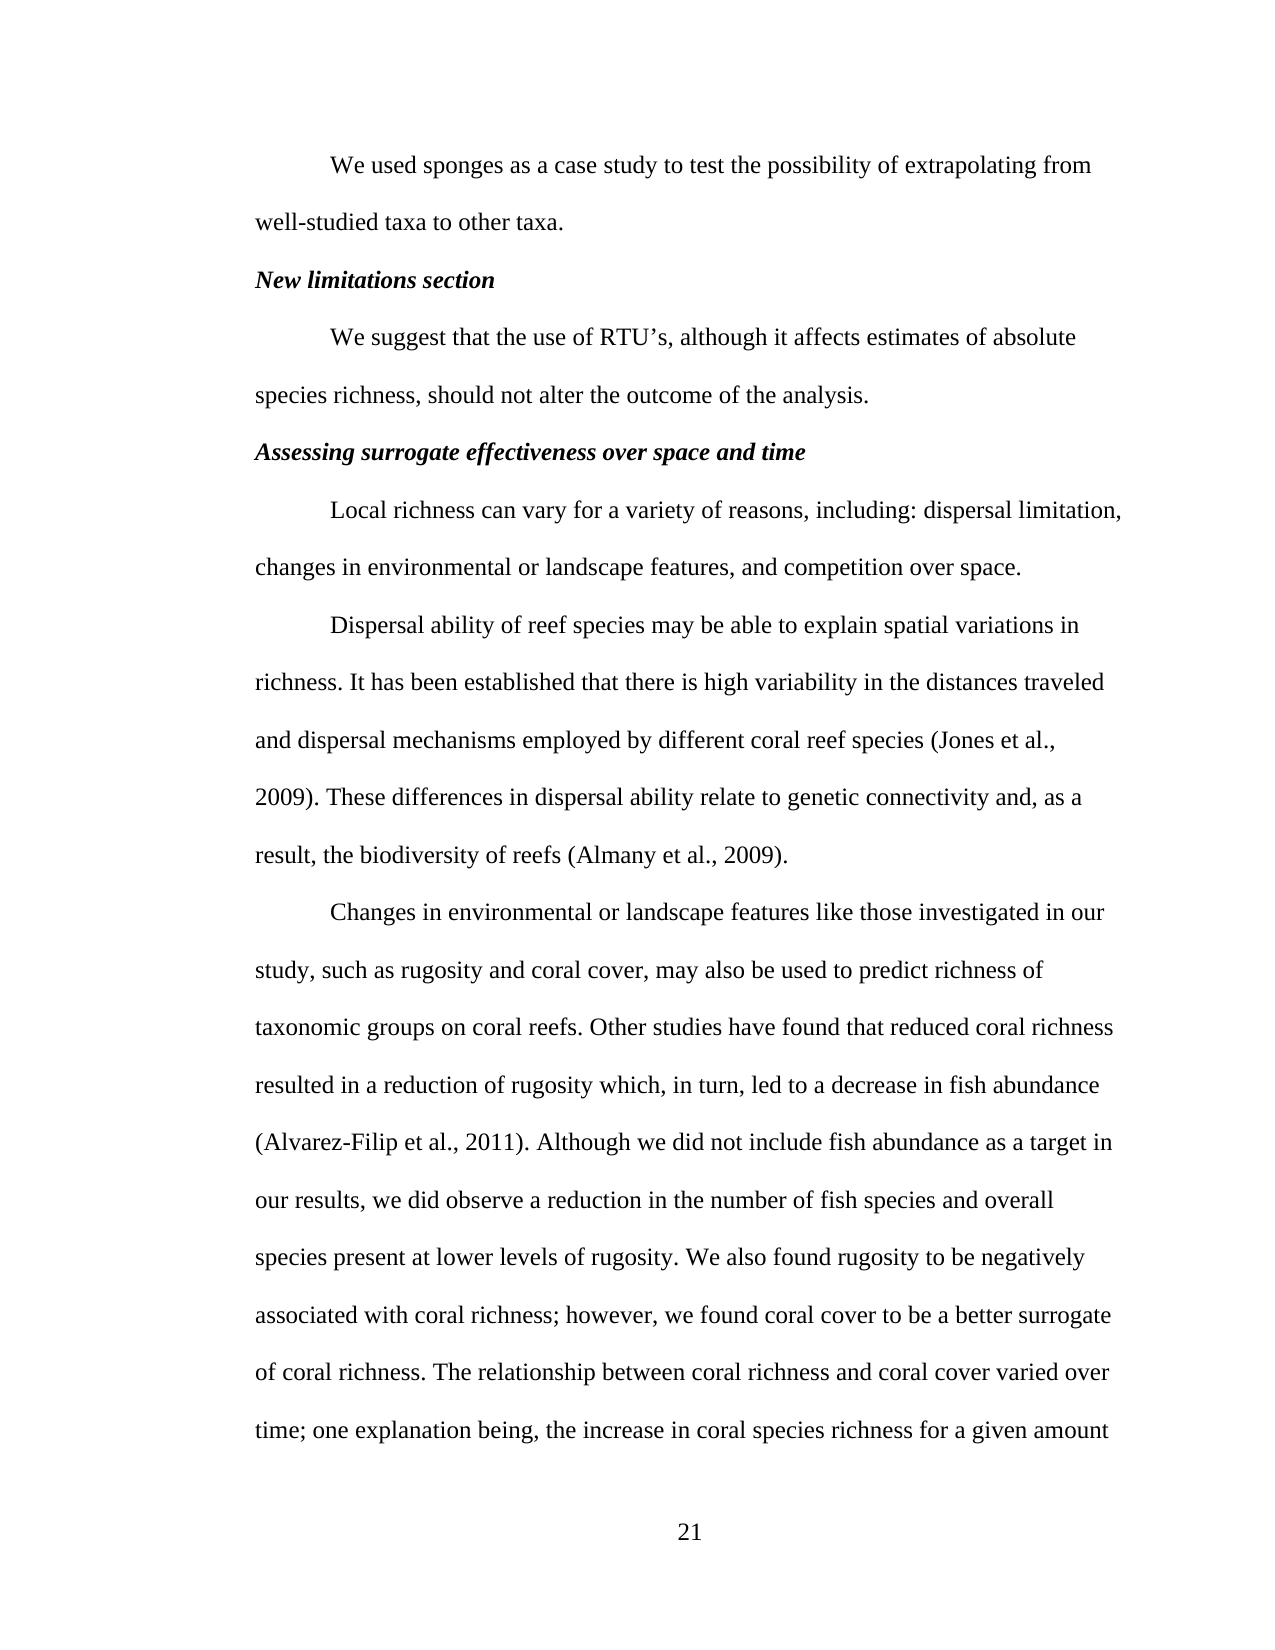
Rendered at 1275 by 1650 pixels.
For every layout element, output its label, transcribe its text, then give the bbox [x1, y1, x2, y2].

subtitle New limitations section [255, 265, 1125, 294]
subtitle Assessing surrogate effectiveness over space and time [255, 437, 1125, 466]
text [255, 897, 1125, 1444]
text Dispersal ability of reef species may be able to explain spatial variations in richness. It has been established that there is high variability in the distances traveled and dispersal mechanisms employed by different coral reef species (Jones et al., 2009). These differences in dispersal ability relate to genetic connectivity and, as a result, the biodiversity of reefs (Almany et al., 2009). [255, 610, 1125, 869]
text Local richness can vary for a variety of reasons, including: dispersal limitation, changes in environmental or landscape features, and competition over space. [255, 495, 1125, 581]
text We used sponges as a case study to test the possibility of extrapolating from well-studied taxa to other taxa. [255, 150, 1125, 236]
text We suggest that the use of RTU’s, although it affects estimates of absolute species richness, should not alter the outcome of the analysis. [255, 322, 1125, 409]
